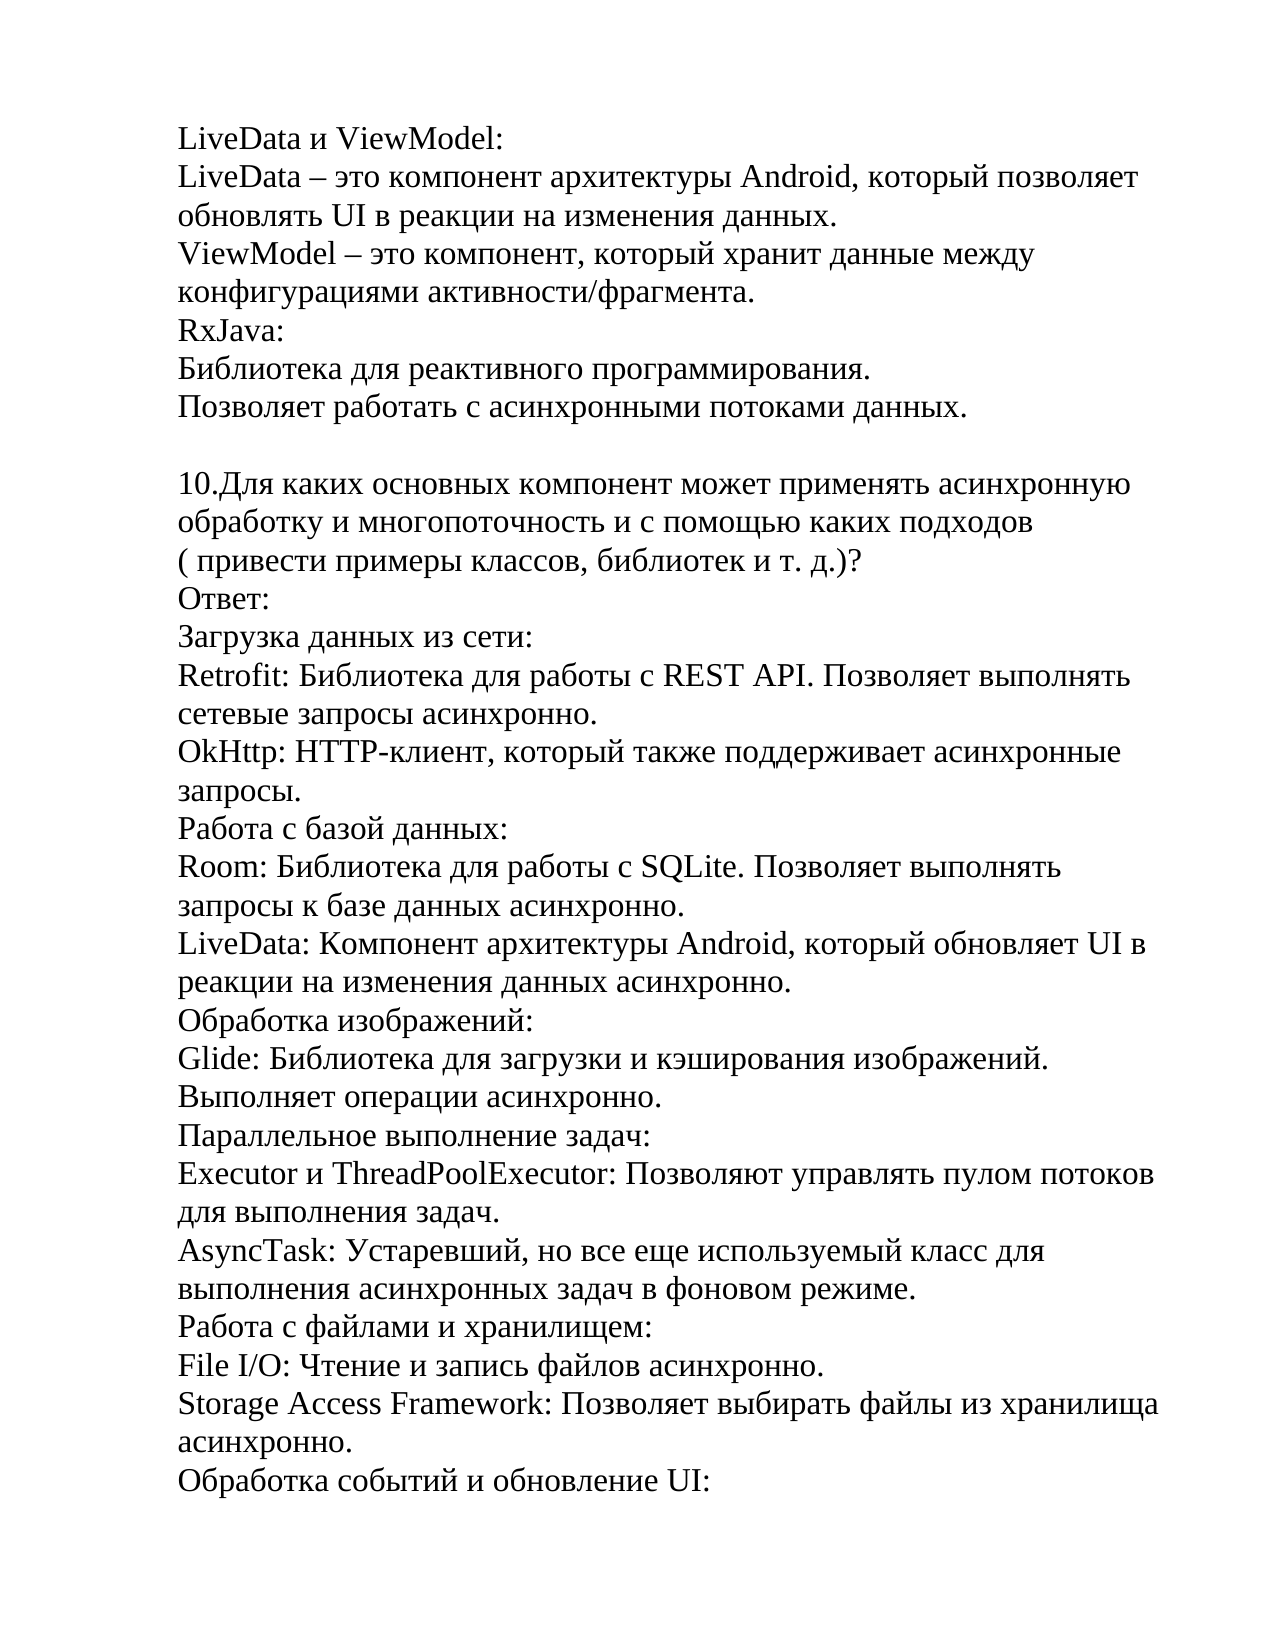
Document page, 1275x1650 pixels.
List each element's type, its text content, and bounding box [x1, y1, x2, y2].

text Работа с базой данных: [177, 808, 1186, 846]
text Обработка событий и обновление UI: [177, 1460, 1186, 1498]
text Обработка изображений: [177, 1000, 1186, 1038]
text Room: Библиотека для работы с SQLite. Позволяет выполнять запросы к базе данных асинхронно. [177, 846, 1186, 923]
text Библиотека для реактивного программирования. [177, 348, 1186, 386]
text Ответ: [177, 578, 1186, 616]
text Позволяет работать с асинхронными потоками данных. [177, 386, 1186, 425]
text OkHttp: HTTP-клиент, который также поддерживает асинхронные запросы. [177, 731, 1186, 808]
text Работа с файлами и хранилищем: [177, 1306, 1186, 1345]
text Retrofit: Библиотека для работы с REST API. Позволяет выполнять сетевые запросы асинхронно. [177, 655, 1186, 731]
text Glide: Библиотека для загрузки и кэширования изображений. Выполняет операции асинхронно. [177, 1038, 1186, 1115]
text 10.Для каких основных компонент может применять асинхронную обработку и многопоточность и с помощью каких подходов ( привести примеры классов, библиотек и т. д.)? [177, 463, 1186, 578]
text LiveData и ViewModel: [177, 118, 1186, 156]
text RxJava: [177, 310, 1186, 348]
text Executor и ThreadPoolExecutor: Позволяют управлять пулом потоков для выполнения задач. [177, 1153, 1186, 1230]
text LiveData: Компонент архитектуры Android, который обновляет UI в реакции на изменения данных асинхронно. [177, 923, 1186, 1000]
text Storage Access Framework: Позволяет выбирать файлы из хранилища асинхронно. [177, 1383, 1186, 1460]
text Параллельное выполнение задач: [177, 1115, 1186, 1153]
text ViewModel – это компонент, который хранит данные между конфигурациями активности/фрагмента. [177, 233, 1186, 310]
text AsyncTask: Устаревший, но все еще используемый класс для выполнения асинхронных задач в фоновом режиме. [177, 1230, 1186, 1306]
text LiveData – это компонент архитектуры Android, который позволяет обновлять UI в реакции на изменения данных. [177, 156, 1186, 233]
text File I/O: Чтение и запись файлов асинхронно. [177, 1345, 1186, 1383]
text Загрузка данных из сети: [177, 616, 1186, 655]
